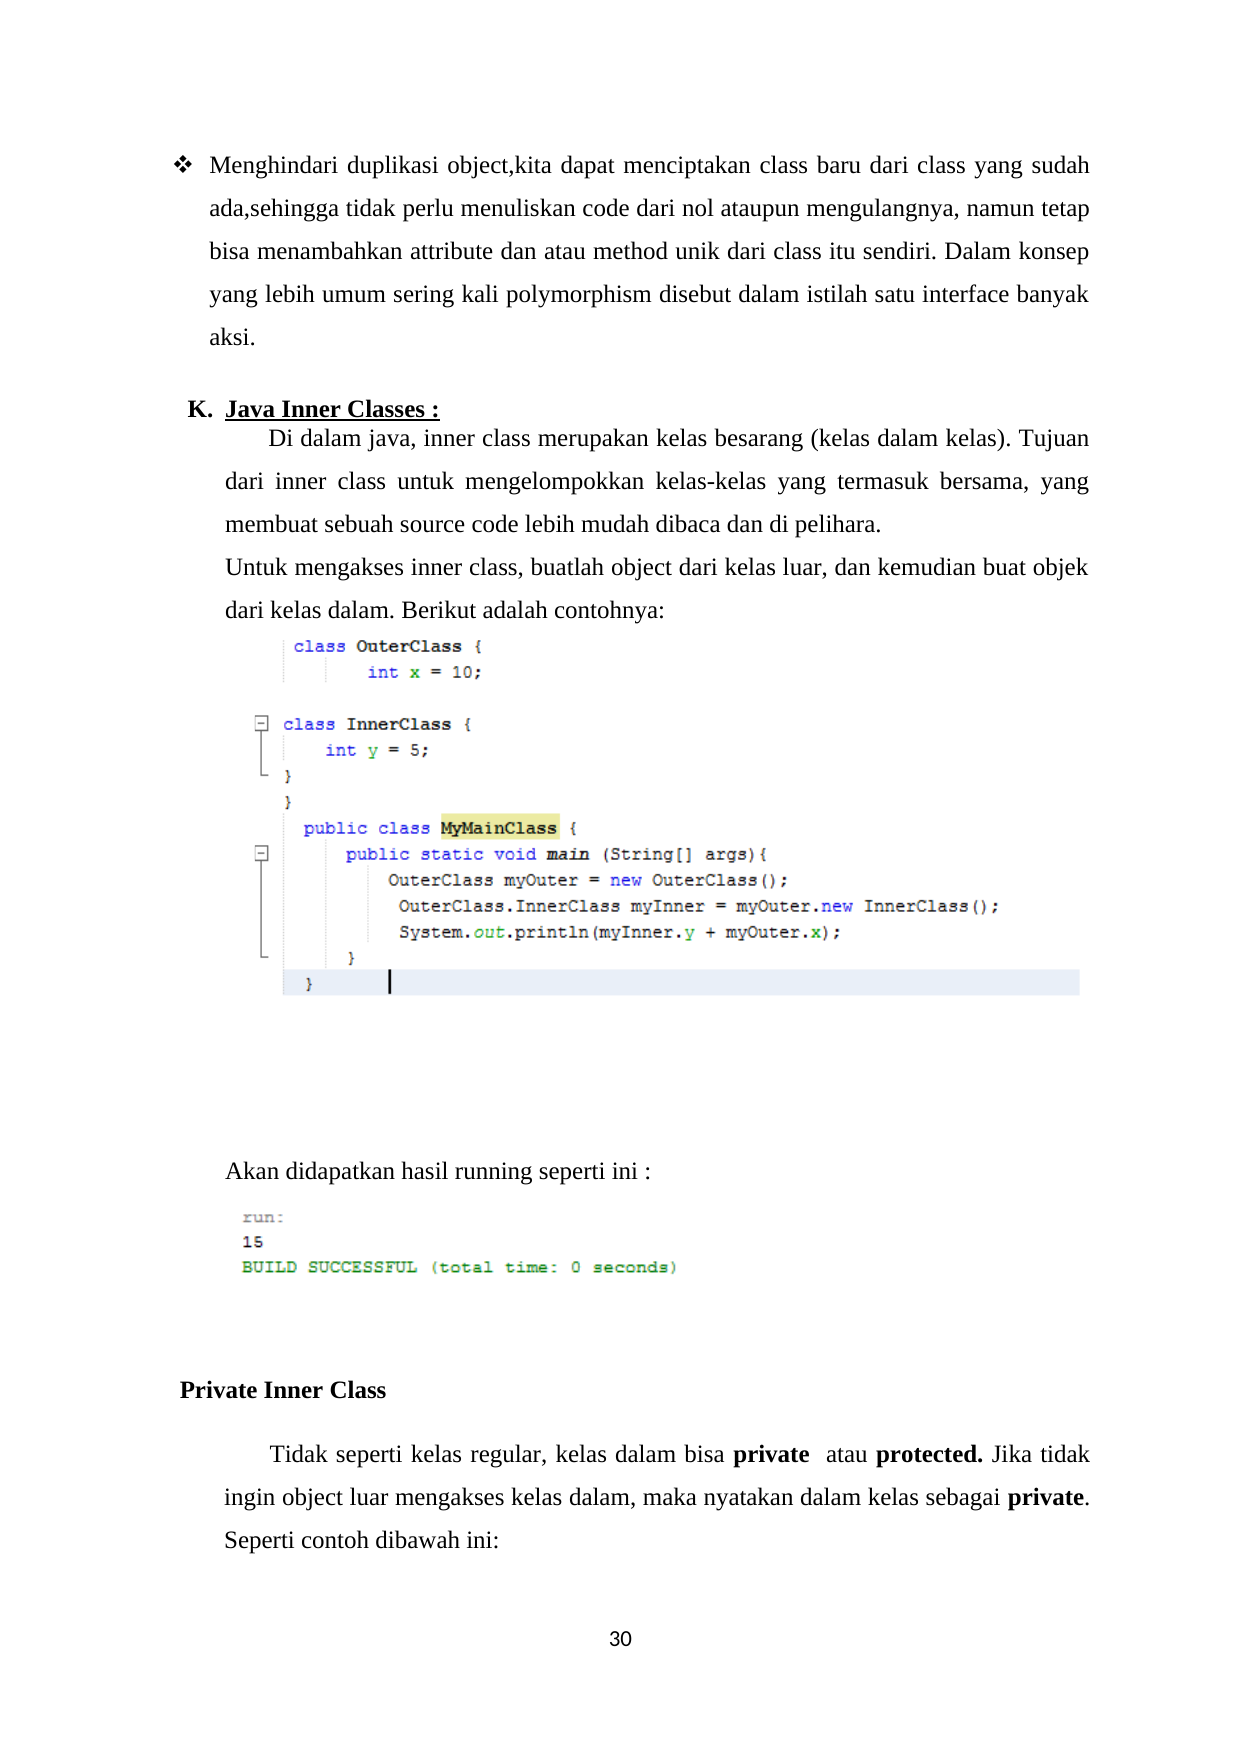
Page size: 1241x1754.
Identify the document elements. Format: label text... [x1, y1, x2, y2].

text Private Inner Class [179, 1375, 1090, 1403]
list Java Inner Classes : [187, 394, 1090, 423]
list Untuk mengakses inner class, buatlah object dari kelas luar, dan kemudian buat objek dari kelas dalam. Berikut adalah contohnya: [225, 552, 1090, 624]
picture [225, 1199, 727, 1340]
text Tidak seperti kelas regular, kelas dalam bisa private atau protected. Jika tidak ingin object luar mengakses kelas dalam, maka nyatakan dalam kelas sebagai private. Seperti contoh dibawah ini: [224, 1439, 1090, 1554]
list Menghindari duplikasi object,kita dapat menciptakan class baru dari class yang sudah ada,sehingga tidak perlu menuliskan code dari nol ataupun mengulangnya, namun tetap bisa menambahkan attribute dan atau method unik dari class itu sendiri. Dalam konsep yang lebih umum sering kali polymorphism disebut dalam istilah satu interface banyak aksi. [172, 150, 1090, 351]
list Di dalam java, inner class merupakan kelas besarang (kelas dalam kelas). Tujuan dari inner class untuk mengelompokkan kelas-kelas yang termasuk bersama, yang membuat sebuah source code lebih mudah dibaca dan di pelihara. [225, 423, 1090, 538]
list Akan didapatkan hasil running seperti ini : [225, 1156, 1090, 1185]
picture [254, 639, 1080, 1036]
